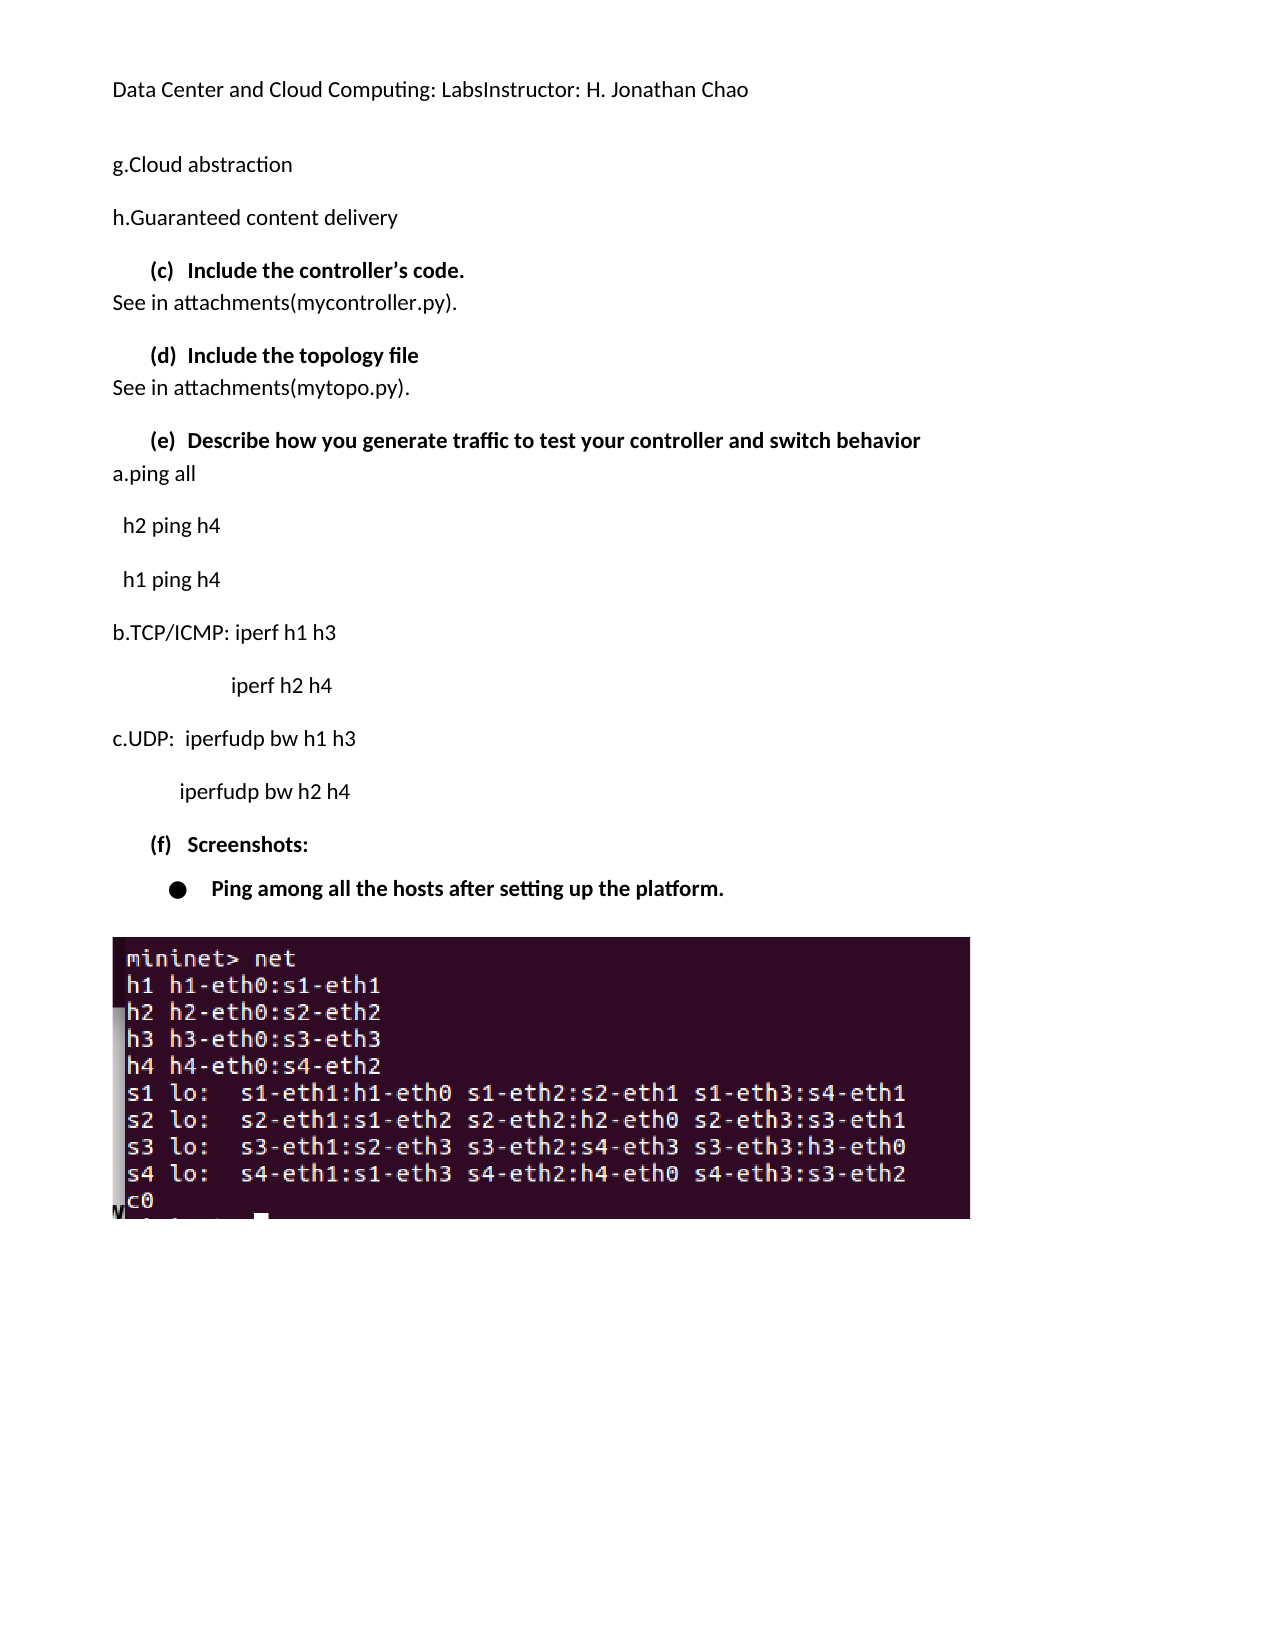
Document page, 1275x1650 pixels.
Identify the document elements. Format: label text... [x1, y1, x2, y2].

text iperf h2 h4 [112, 671, 1162, 699]
text a.ping all [112, 459, 1162, 487]
text c.UDP: iperfudp bw h1 h3 [112, 724, 1162, 752]
list Include the controller’s code. [150, 256, 1162, 284]
text h.Guaranteed content delivery [112, 203, 1162, 231]
text g.Cloud abstraction [112, 150, 1162, 178]
text h2 ping h4 [112, 512, 1162, 540]
list Include the topology file [150, 341, 1162, 369]
text iperfudp bw h2 h4 [112, 777, 1162, 805]
text See in attachments(mycontroller.py). [112, 288, 1162, 316]
list Describe how you generate traffic to test your controller and switch behavior [150, 426, 1162, 454]
text b.TCP/ICMP: iperf h1 h3 [112, 618, 1162, 646]
picture [112, 937, 971, 1219]
list Ping among all the hosts after setting up the platform. [168, 862, 1162, 909]
text h1 ping h4 [112, 565, 1162, 593]
text See in attachments(mytopo.py). [112, 373, 1162, 401]
list Screenshots: [150, 830, 1162, 858]
